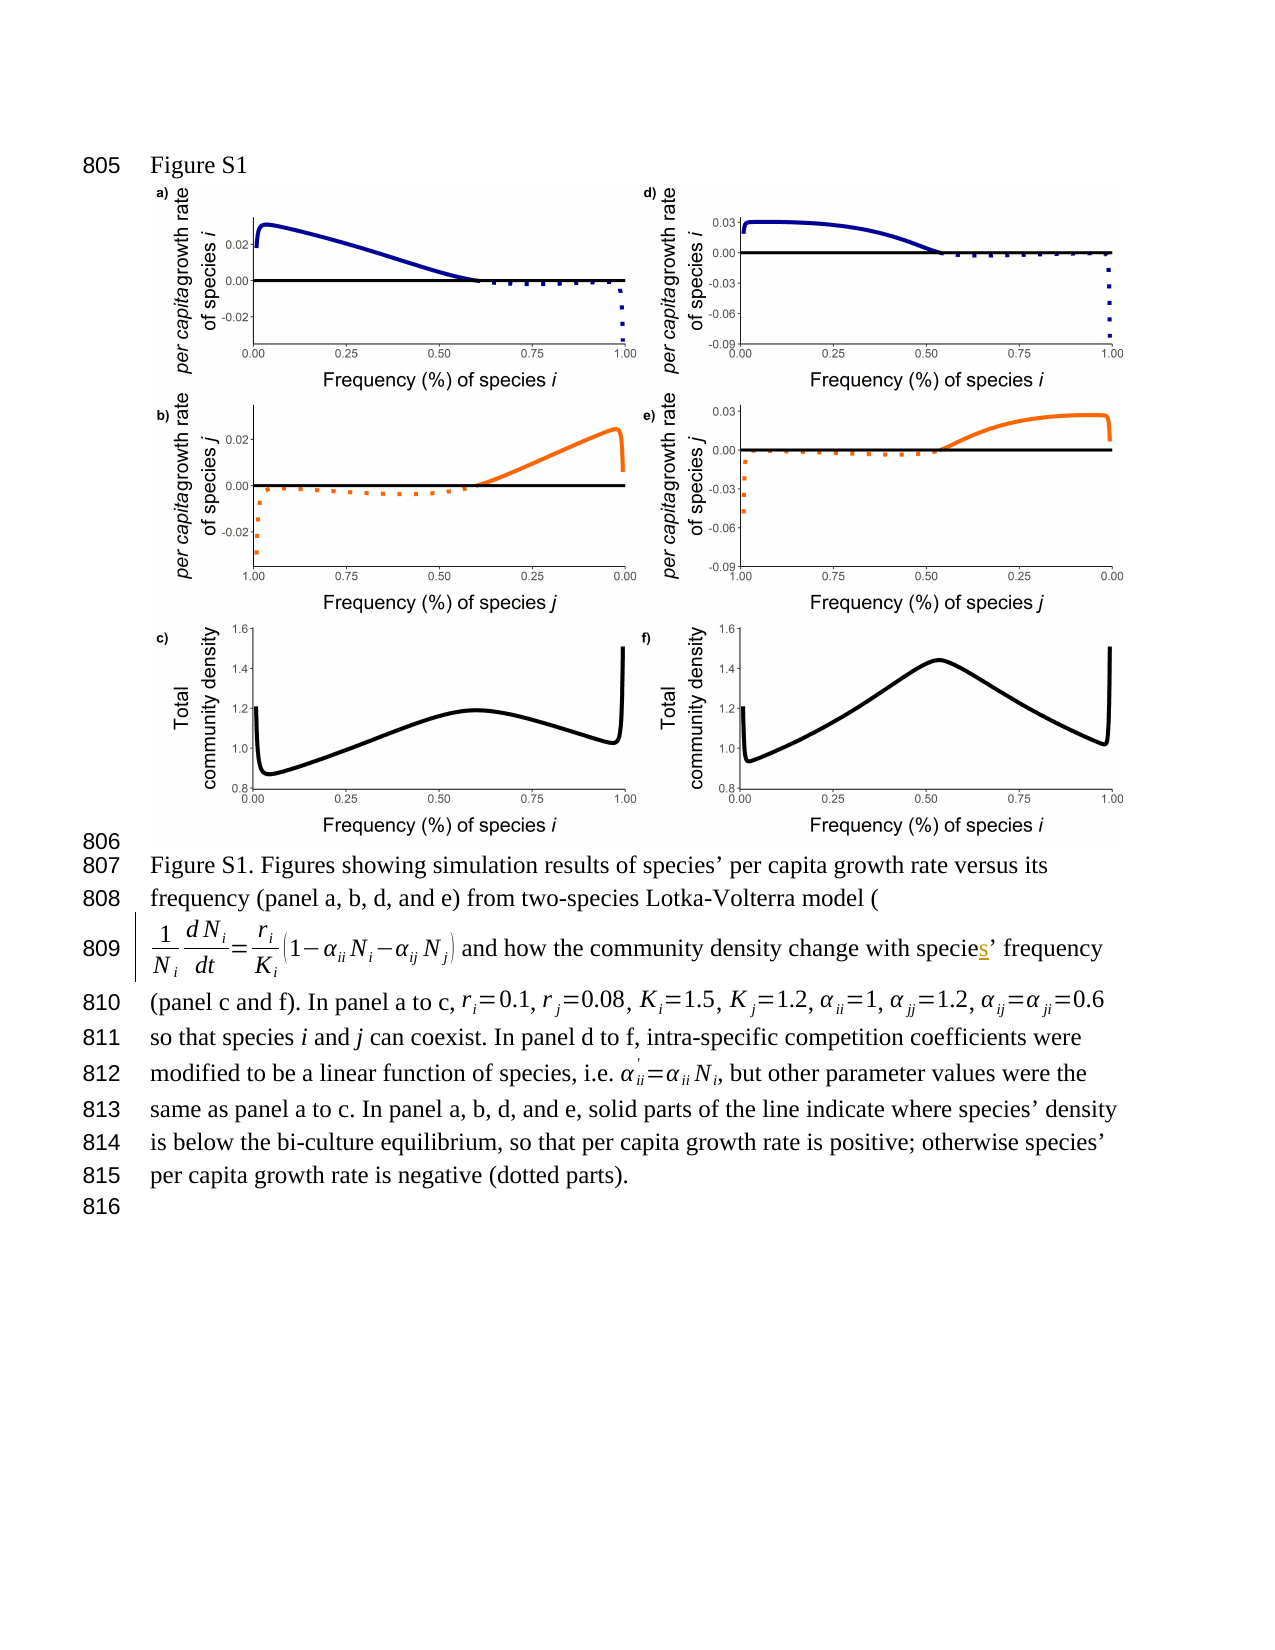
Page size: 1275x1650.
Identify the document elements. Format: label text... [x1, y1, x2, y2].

picture [150, 182, 1124, 850]
text Figure S1. Figures showing simulation results of species’ per capita growth rate versus its frequency (panel a, b, d, and e) from two-species Lotka-Volterra model ( and how the community density change with specie’ frequency (panel c and f). In panel a to c, , , , , , , so that species i and j can coexist. In panel d to f, intra-specific competition coefficients were modified to be a linear function of species, i.e. , but other parameter values were the same as panel a to c. In panel a, b, d, and e, solid parts of the line indicate where species’ density is below the bi-culture equilibrium, so that per capita growth rate is positive; otherwise species’ per capita growth rate is negative (dotted parts). [150, 850, 1125, 1189]
